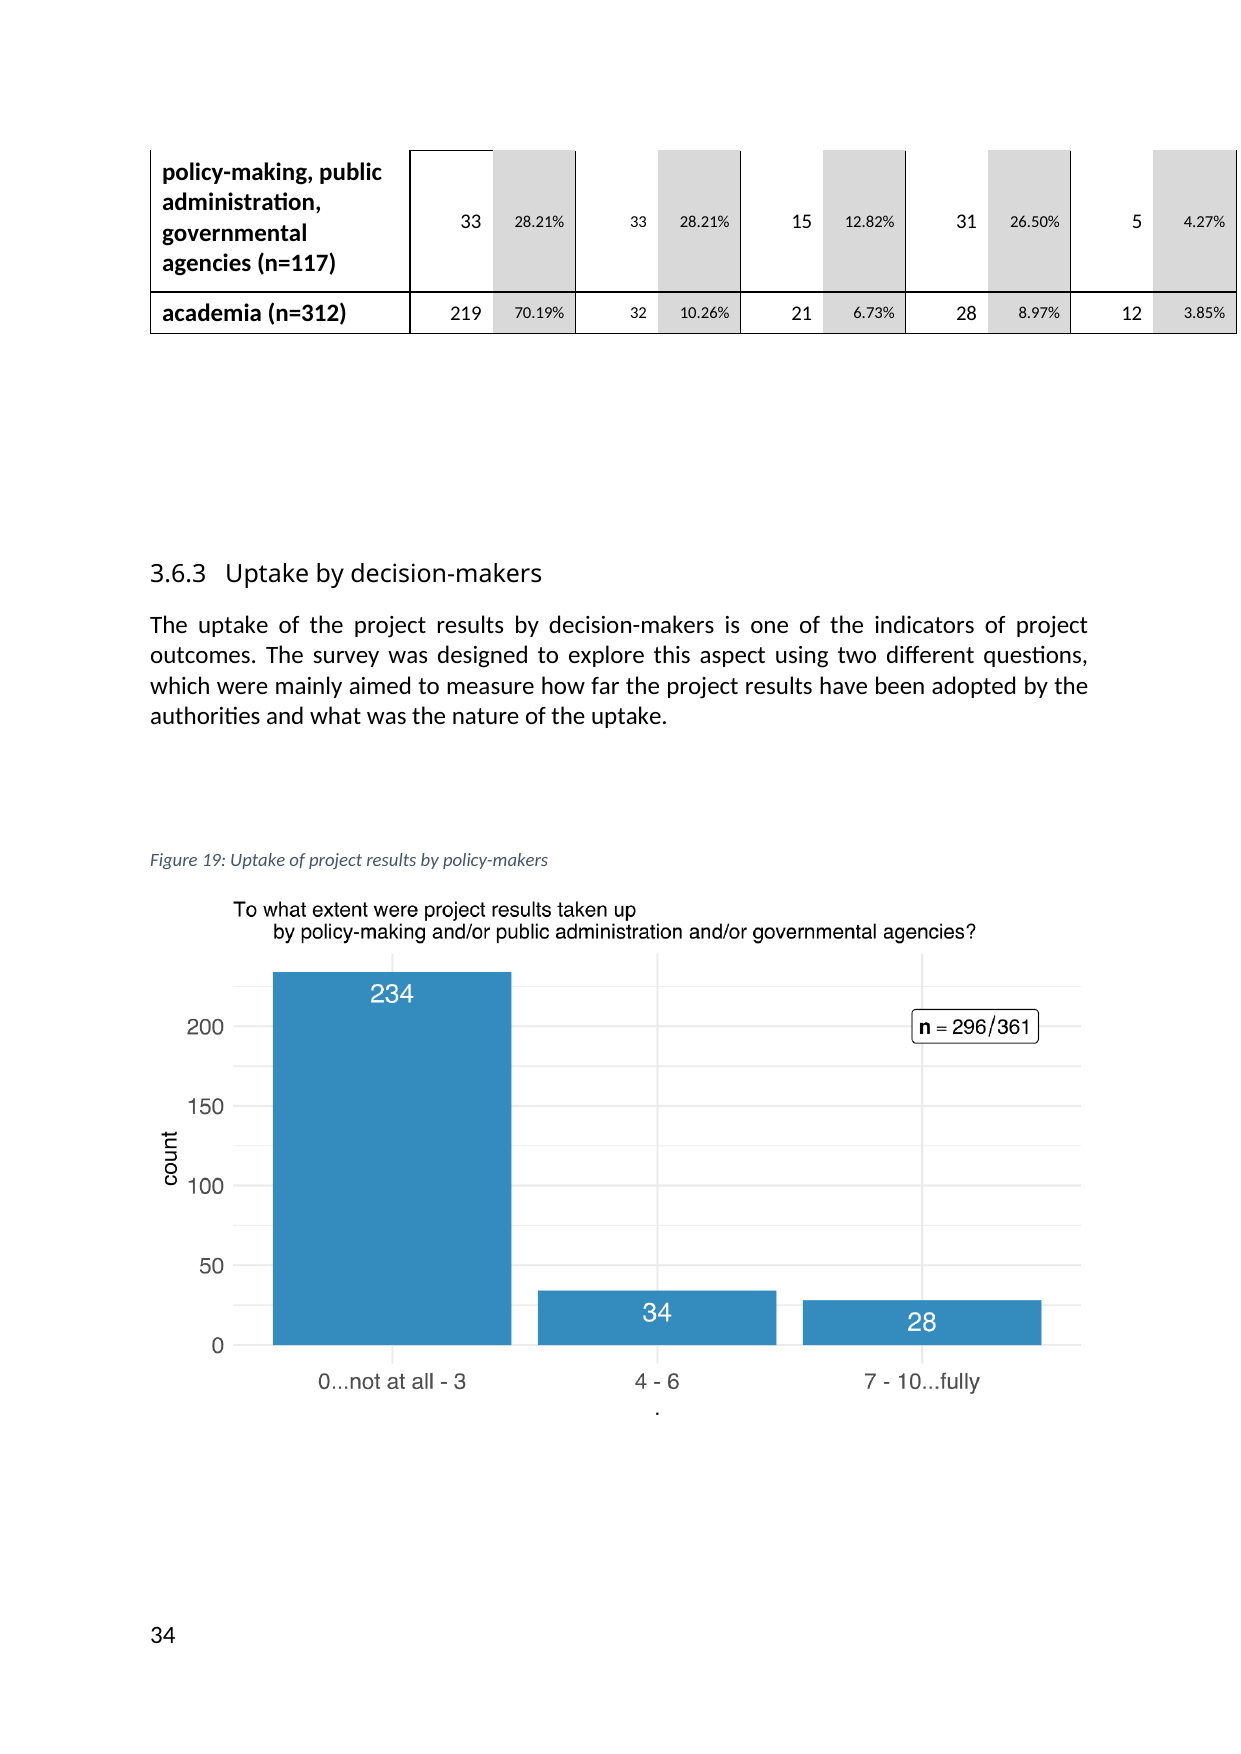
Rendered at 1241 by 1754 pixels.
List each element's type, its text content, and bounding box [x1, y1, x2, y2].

table_cell 12 [1071, 293, 1153, 333]
table_cell academia (n=312) [151, 293, 409, 333]
picture [150, 892, 1091, 1430]
table_cell 70.19% [493, 293, 575, 333]
table_cell policy-making, public administration, governmental agencies (n=117) [151, 150, 409, 291]
table_cell 33 [411, 151, 492, 291]
text Figure 19: Uptake of project results by policy-makers [150, 848, 1090, 871]
table_cell 10.26% [658, 293, 740, 333]
table_cell 6.73% [823, 293, 905, 333]
text The uptake of the project results by decision-makers is one of the indicators of project outcomes. The survey was designed to explore this aspect using two different questions, which were mainly aimed to measure how far the project results have been adopted by the authorities and what was the nature of the uptake. [150, 609, 1090, 731]
table_cell 28 [906, 293, 988, 333]
table_cell 28.21% [493, 150, 575, 291]
table_cell 219 [411, 293, 492, 333]
subtitle Uptake by decision-makers [150, 556, 1090, 590]
table_cell 5 [1071, 150, 1153, 291]
table_cell 3.85% [1153, 293, 1236, 333]
table_cell 21 [741, 293, 823, 333]
table_cell 12.82% [823, 150, 906, 291]
table_cell 4.27% [1153, 150, 1236, 291]
table_cell 32 [576, 293, 658, 333]
table_cell 15 [741, 150, 823, 291]
table_cell 31 [906, 150, 988, 291]
table_cell 8.97% [988, 293, 1070, 333]
table_cell 28.21% [658, 150, 741, 291]
table_cell 33 [575, 150, 658, 291]
table_cell 26.50% [988, 150, 1071, 291]
